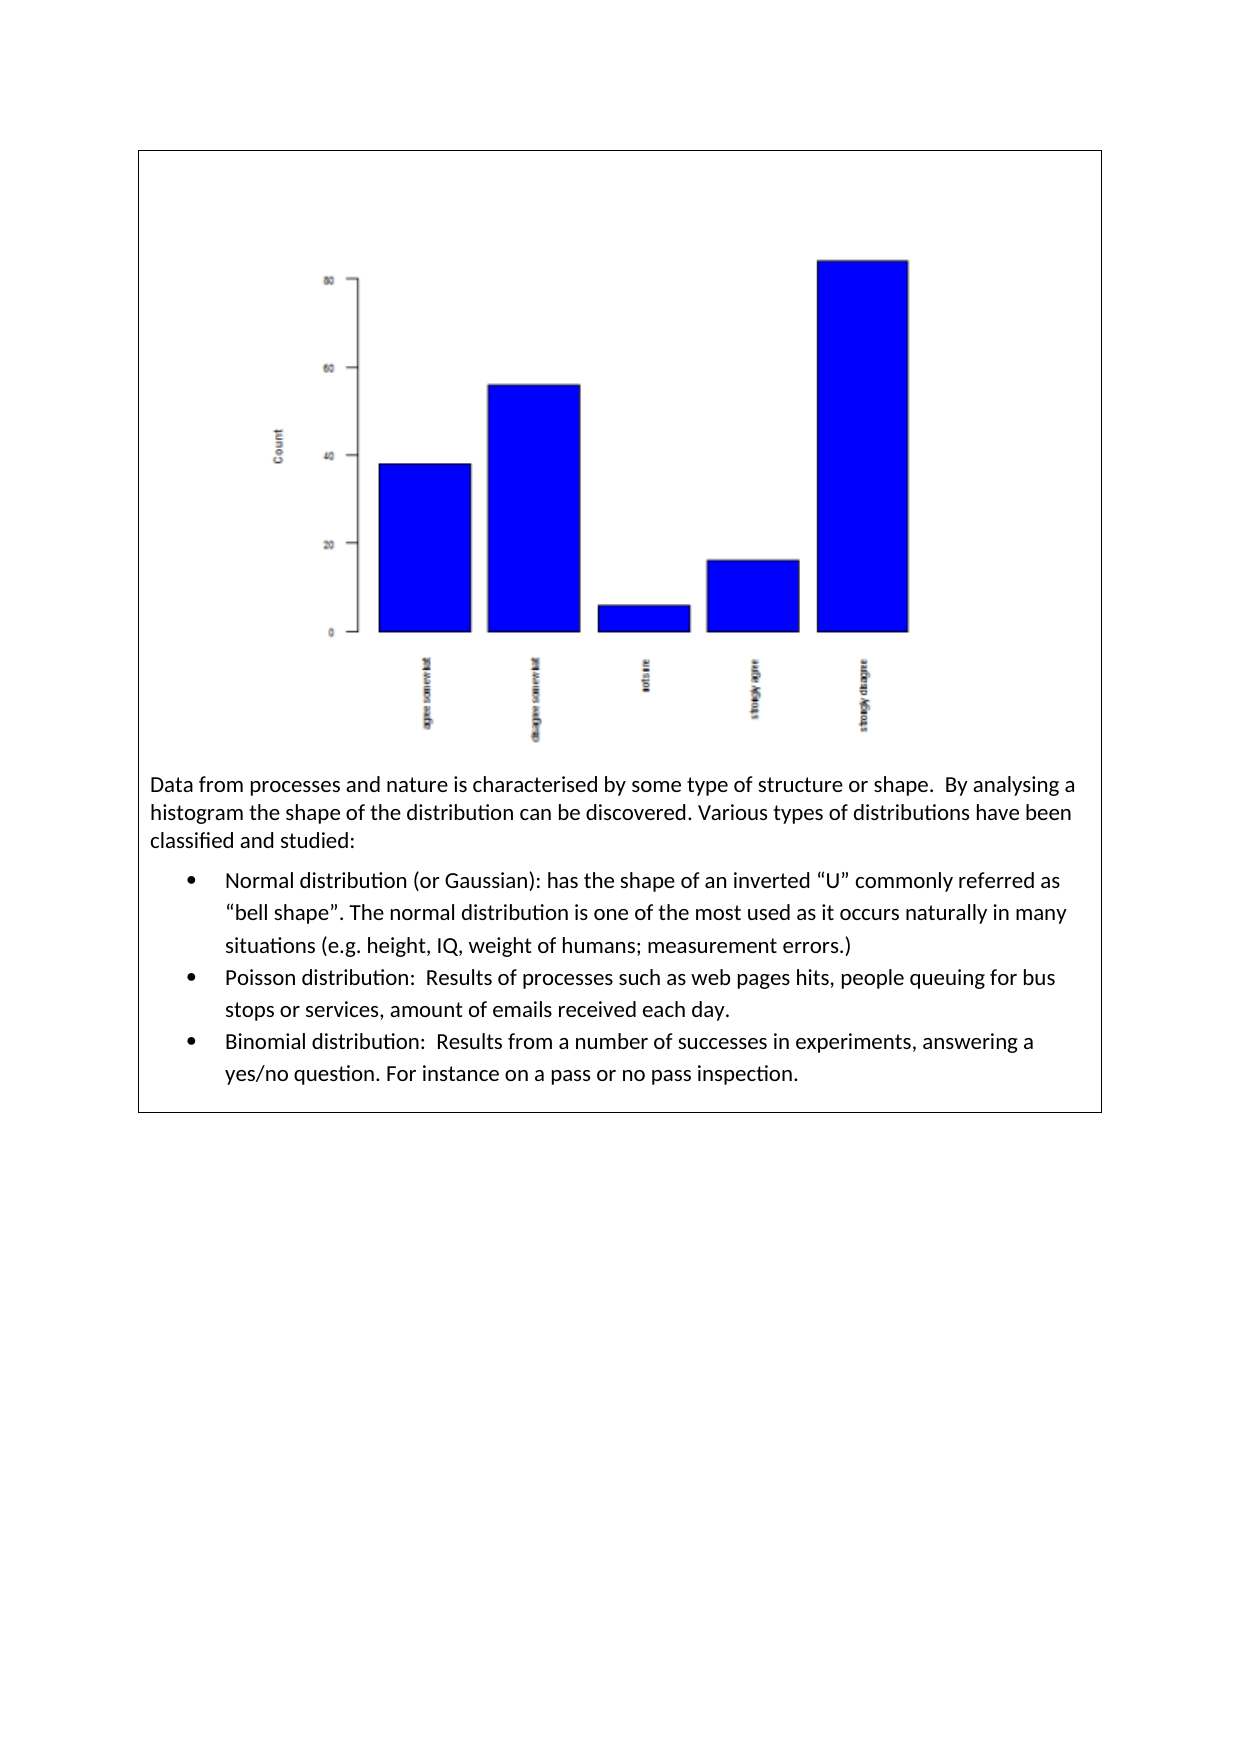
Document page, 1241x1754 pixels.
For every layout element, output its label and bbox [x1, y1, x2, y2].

table_cell [139, 151, 1101, 1112]
picture [260, 163, 980, 758]
